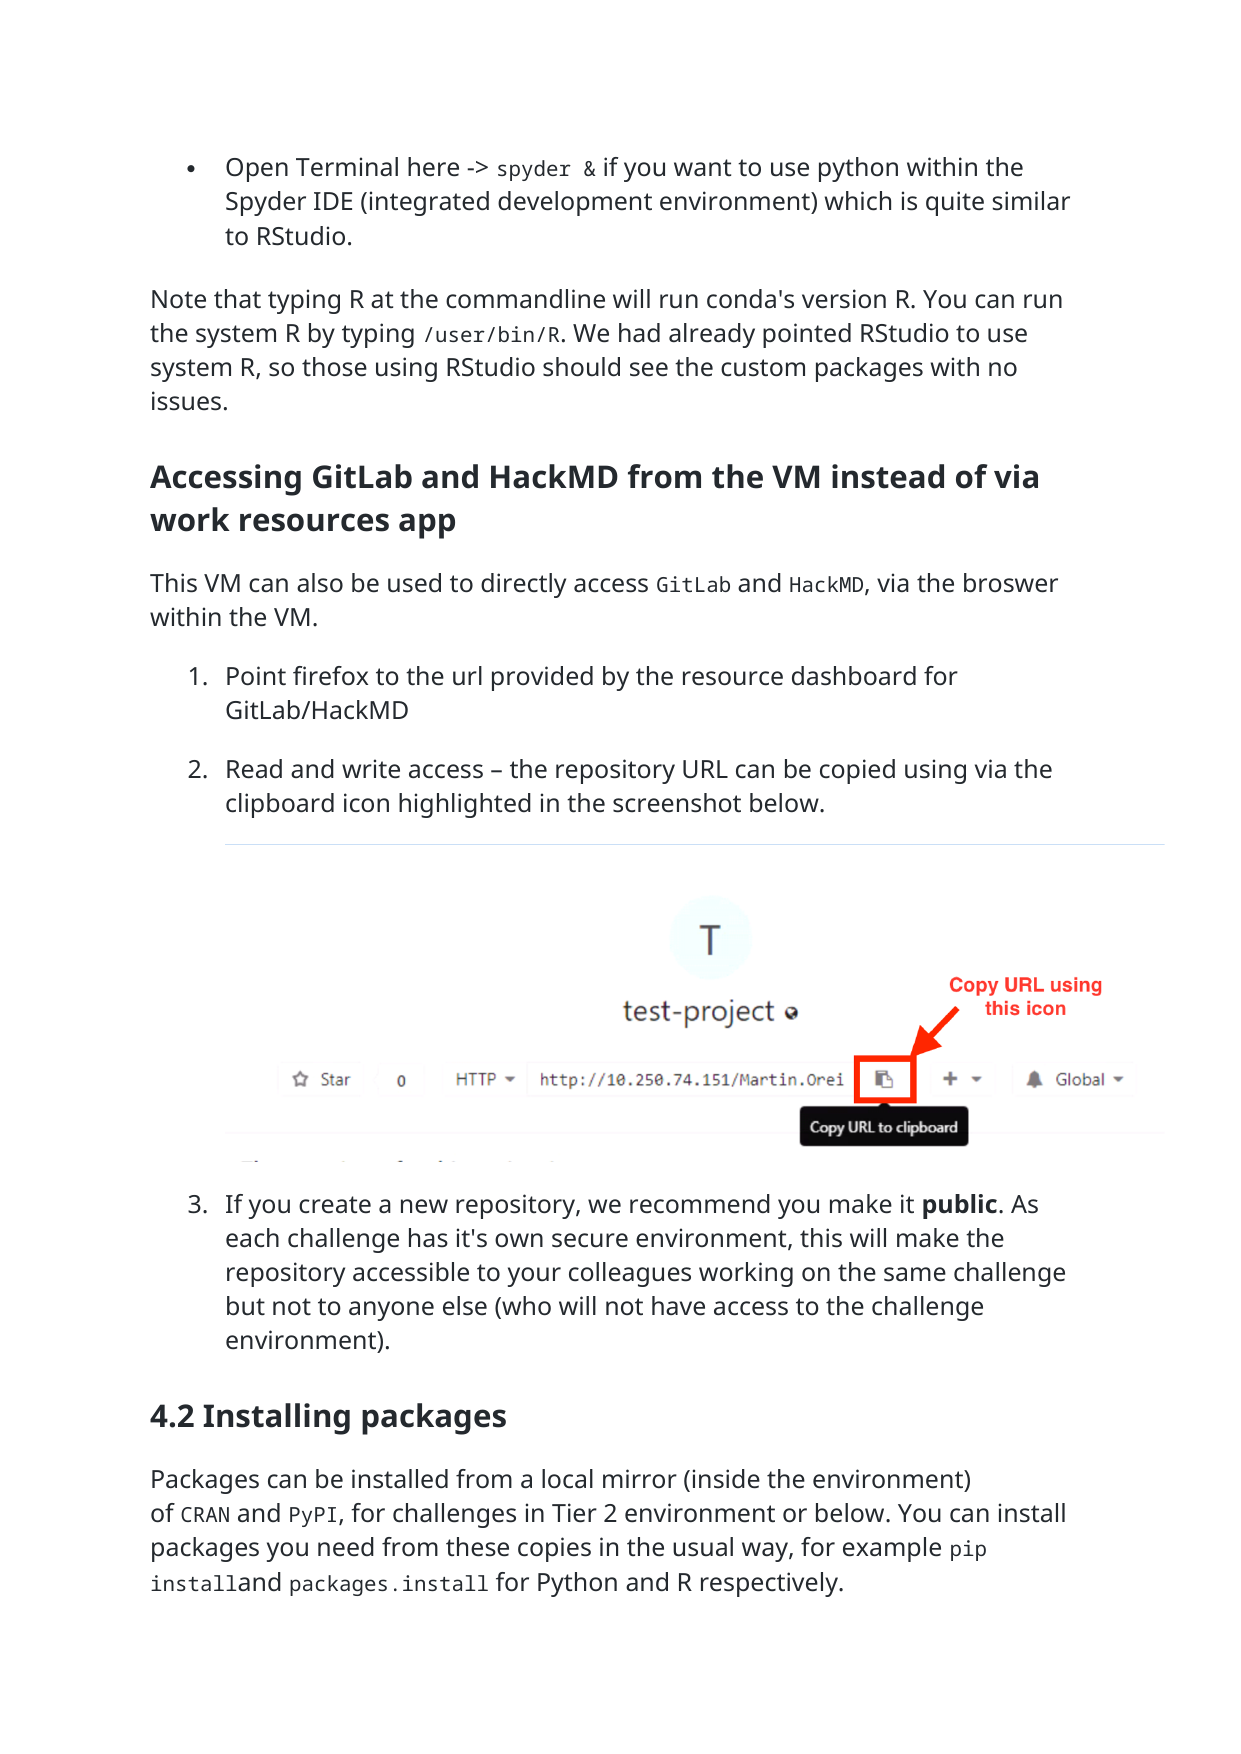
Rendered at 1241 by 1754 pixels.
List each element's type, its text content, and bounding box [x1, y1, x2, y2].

list Read and write access – the repository URL can be copied using via the clipboard icon highlighted in the screenshot below. [187, 752, 1090, 820]
list Open Terminal here -> spyder & if you want to use python within the Spyder IDE (integrated development environment) which is quite similar to RStudio. [187, 150, 1090, 252]
text 4.2 Installing packages [150, 1394, 1090, 1437]
text Note that typing R at the commandline will run conda's version R. You can run the system R by typing /user/bin/R. We had already pointed RStudio to use system R, so those using RStudio should see the custom packages with no issues. [150, 281, 1090, 418]
text Accessing GitLab and HackMD from the VM instead of via work resources app [150, 455, 1090, 540]
list Point firefox to the url provided by the resource dashboard for GitLab/HackMD [187, 658, 1090, 727]
list If you create a new repository, we recommend you make it public. As each challenge has it's own secure environment, this will make the repository accessible to your colleagues working on the same challenge but not to anyone else (who will not have access to the challenge environment). [187, 1187, 1090, 1357]
text This VM can also be used to directly access GitLab and HackMD, via the broswer within the VM. [150, 565, 1090, 633]
picture [225, 844, 1165, 1162]
text Packages can be installed from a local mirror (inside the environment) of CRAN and PyPI, for challenges in Tier 2 environment or below. You can install packages you need from these copies in the usual way, for example pip installand packages.install for Python and R respectively. [150, 1462, 1090, 1598]
